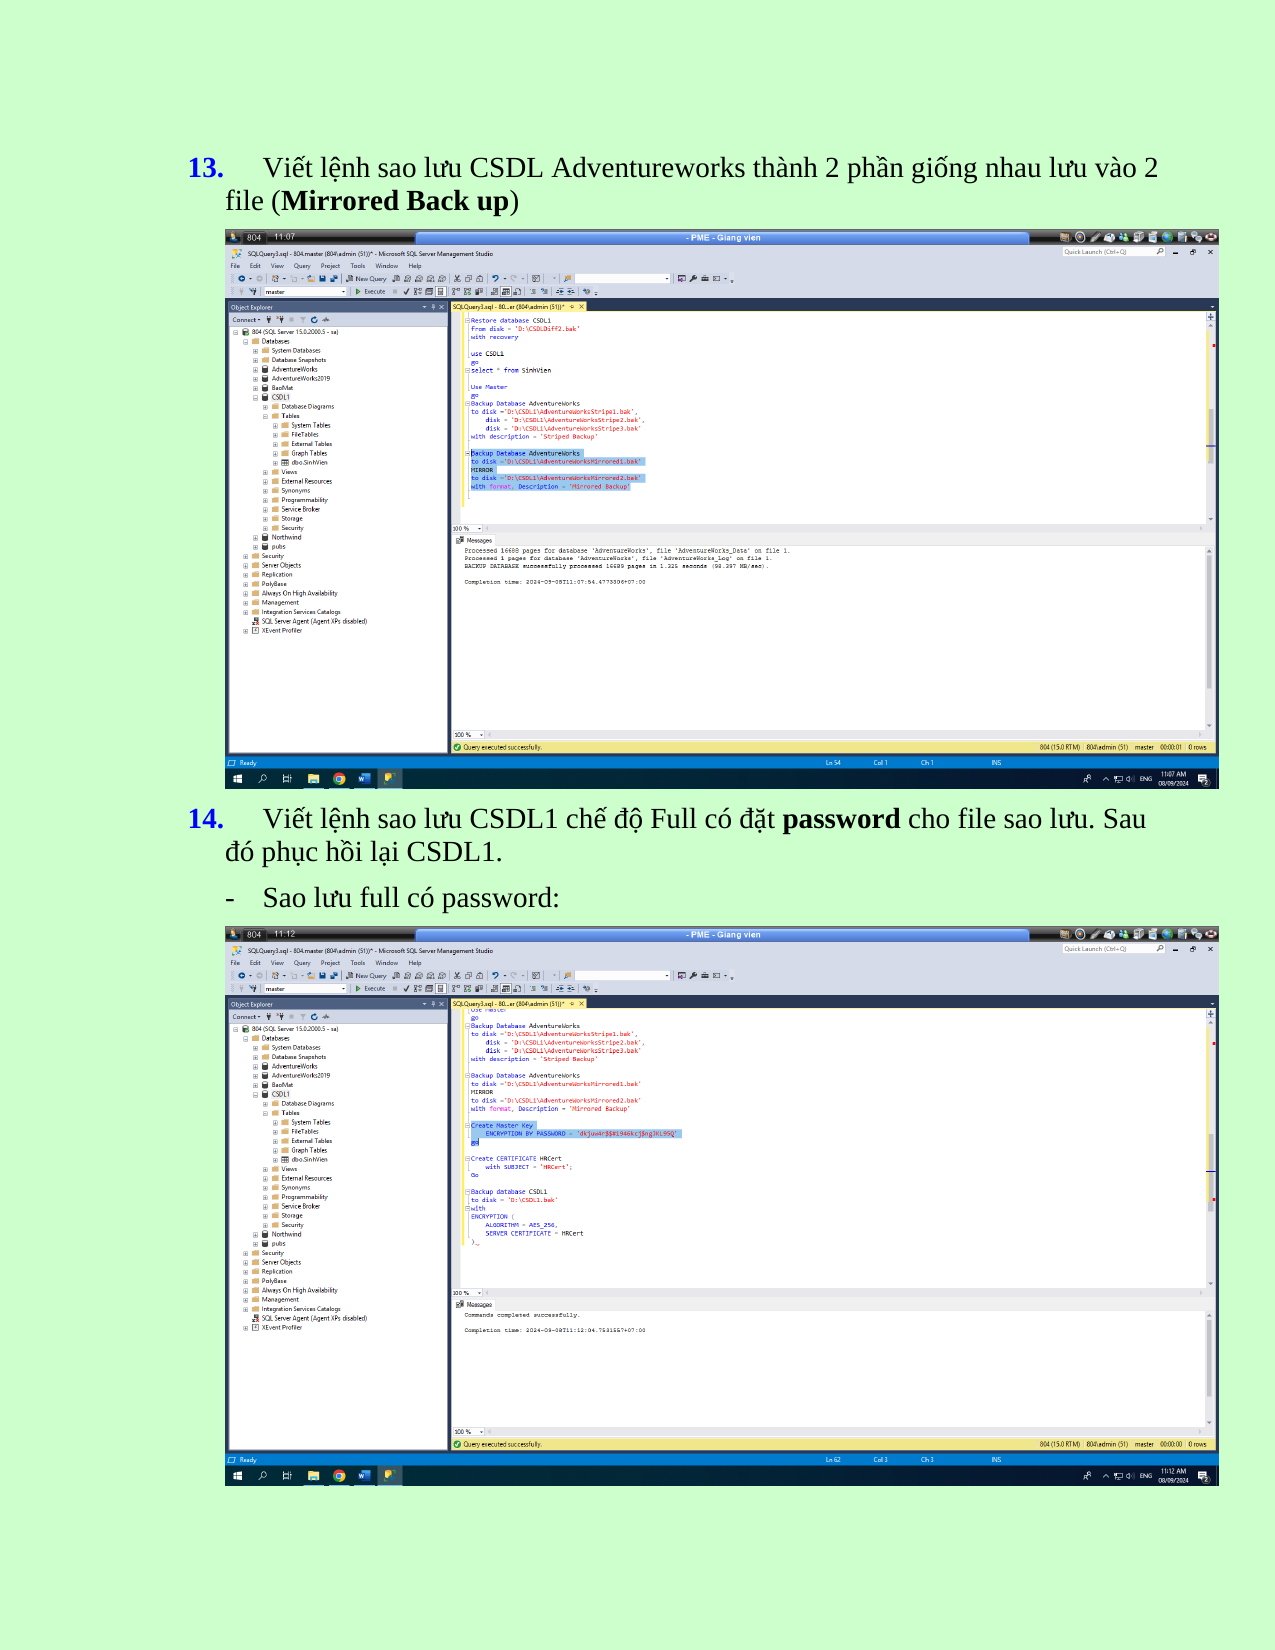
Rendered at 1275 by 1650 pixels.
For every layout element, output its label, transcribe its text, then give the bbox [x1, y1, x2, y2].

picture [234, 1472, 241, 1479]
list Viết lệnh sao lưu CSDL Adventureworks thành 2 phần giống nhau lưu vào 2 file (Mirrored Back up) [187, 150, 1181, 217]
picture [309, 775, 319, 783]
picture [334, 1470, 345, 1481]
picture [225, 926, 1219, 1486]
list Viết lệnh sao lưu CSDL1 chế độ Full có đặt password cho file sao lưu. Sau đó phục hồi lại CSDL1. [187, 801, 1181, 868]
picture [234, 775, 241, 782]
picture [359, 1471, 370, 1481]
picture [334, 773, 345, 784]
picture [359, 774, 370, 784]
picture [309, 1472, 319, 1480]
list Sao lưu full có password: [225, 881, 1181, 914]
picture [225, 229, 1219, 789]
